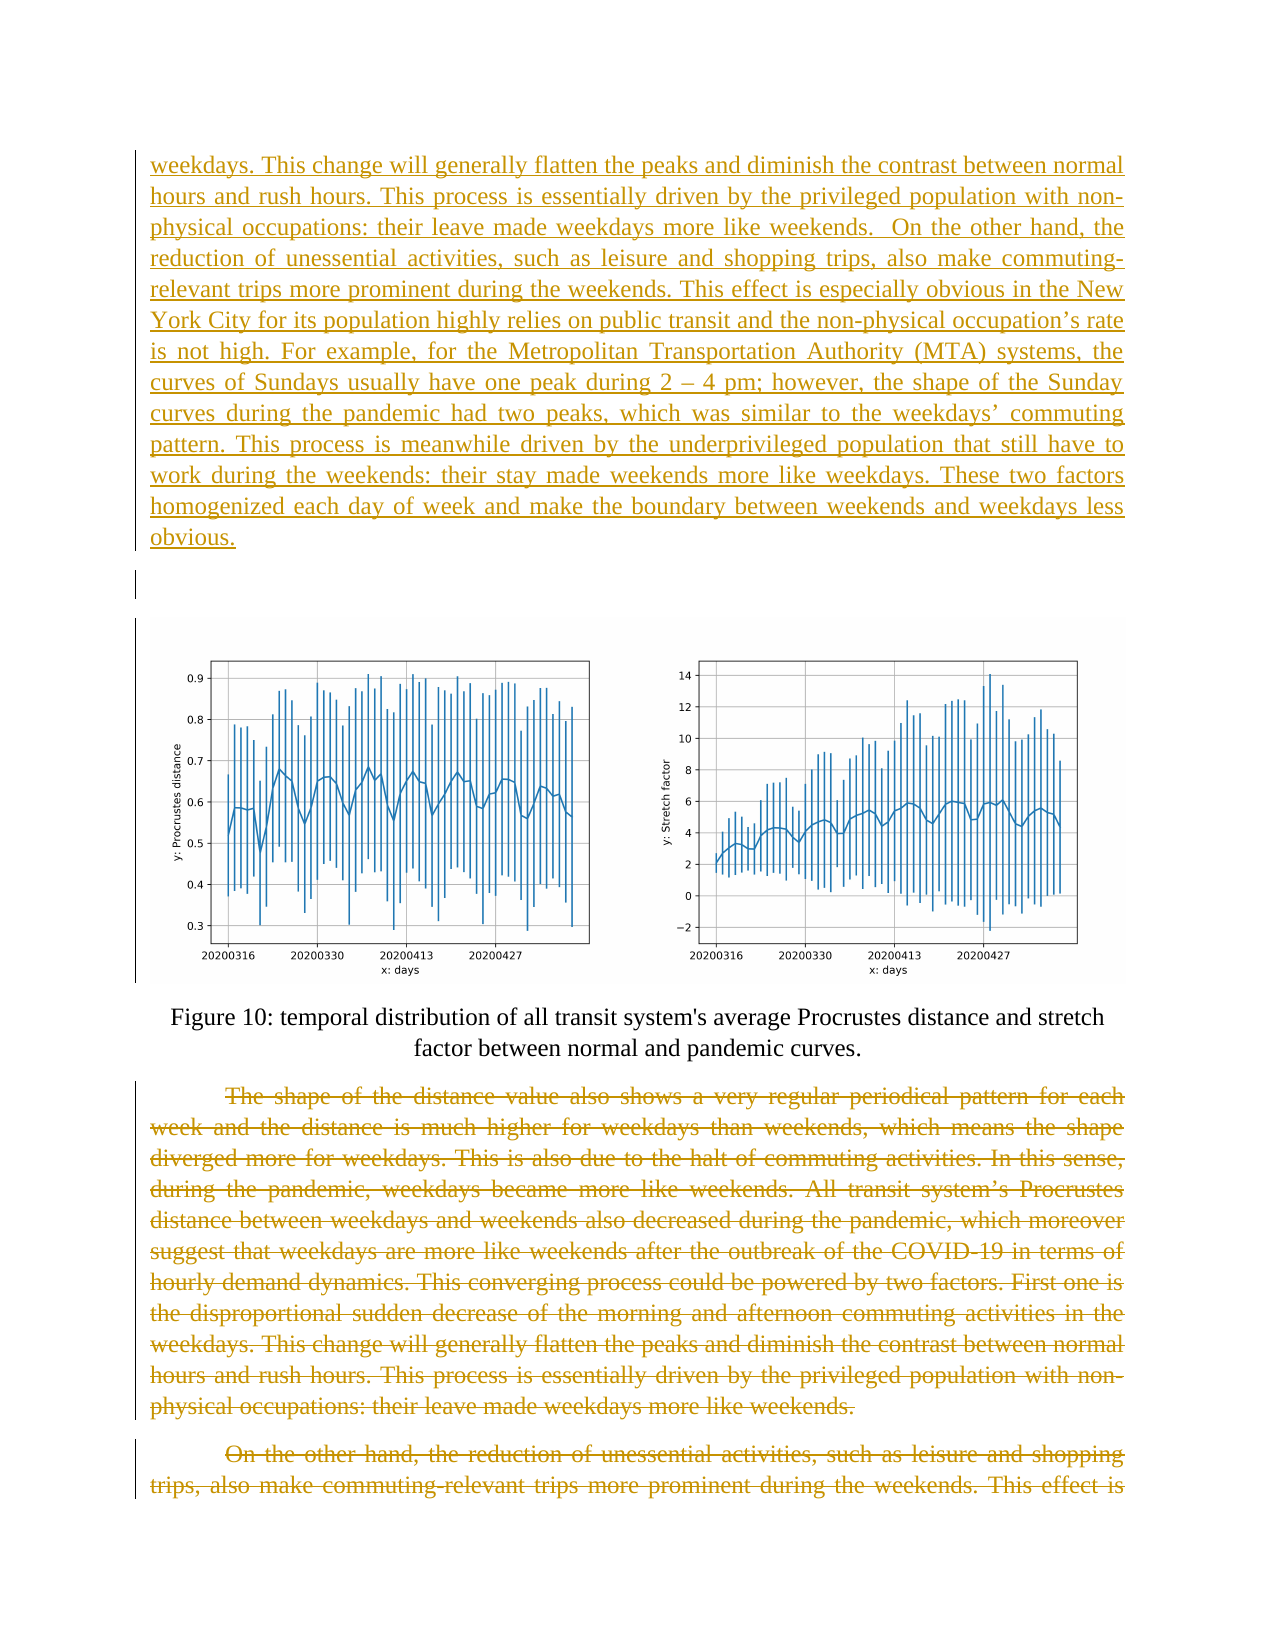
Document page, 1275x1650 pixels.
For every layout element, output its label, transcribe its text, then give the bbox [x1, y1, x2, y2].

text Figure : temporal distribution of all transit system's average Procrustes distance and stretch factor between normal and pandemic curves. [150, 1002, 1125, 1062]
picture [150, 617, 1126, 984]
